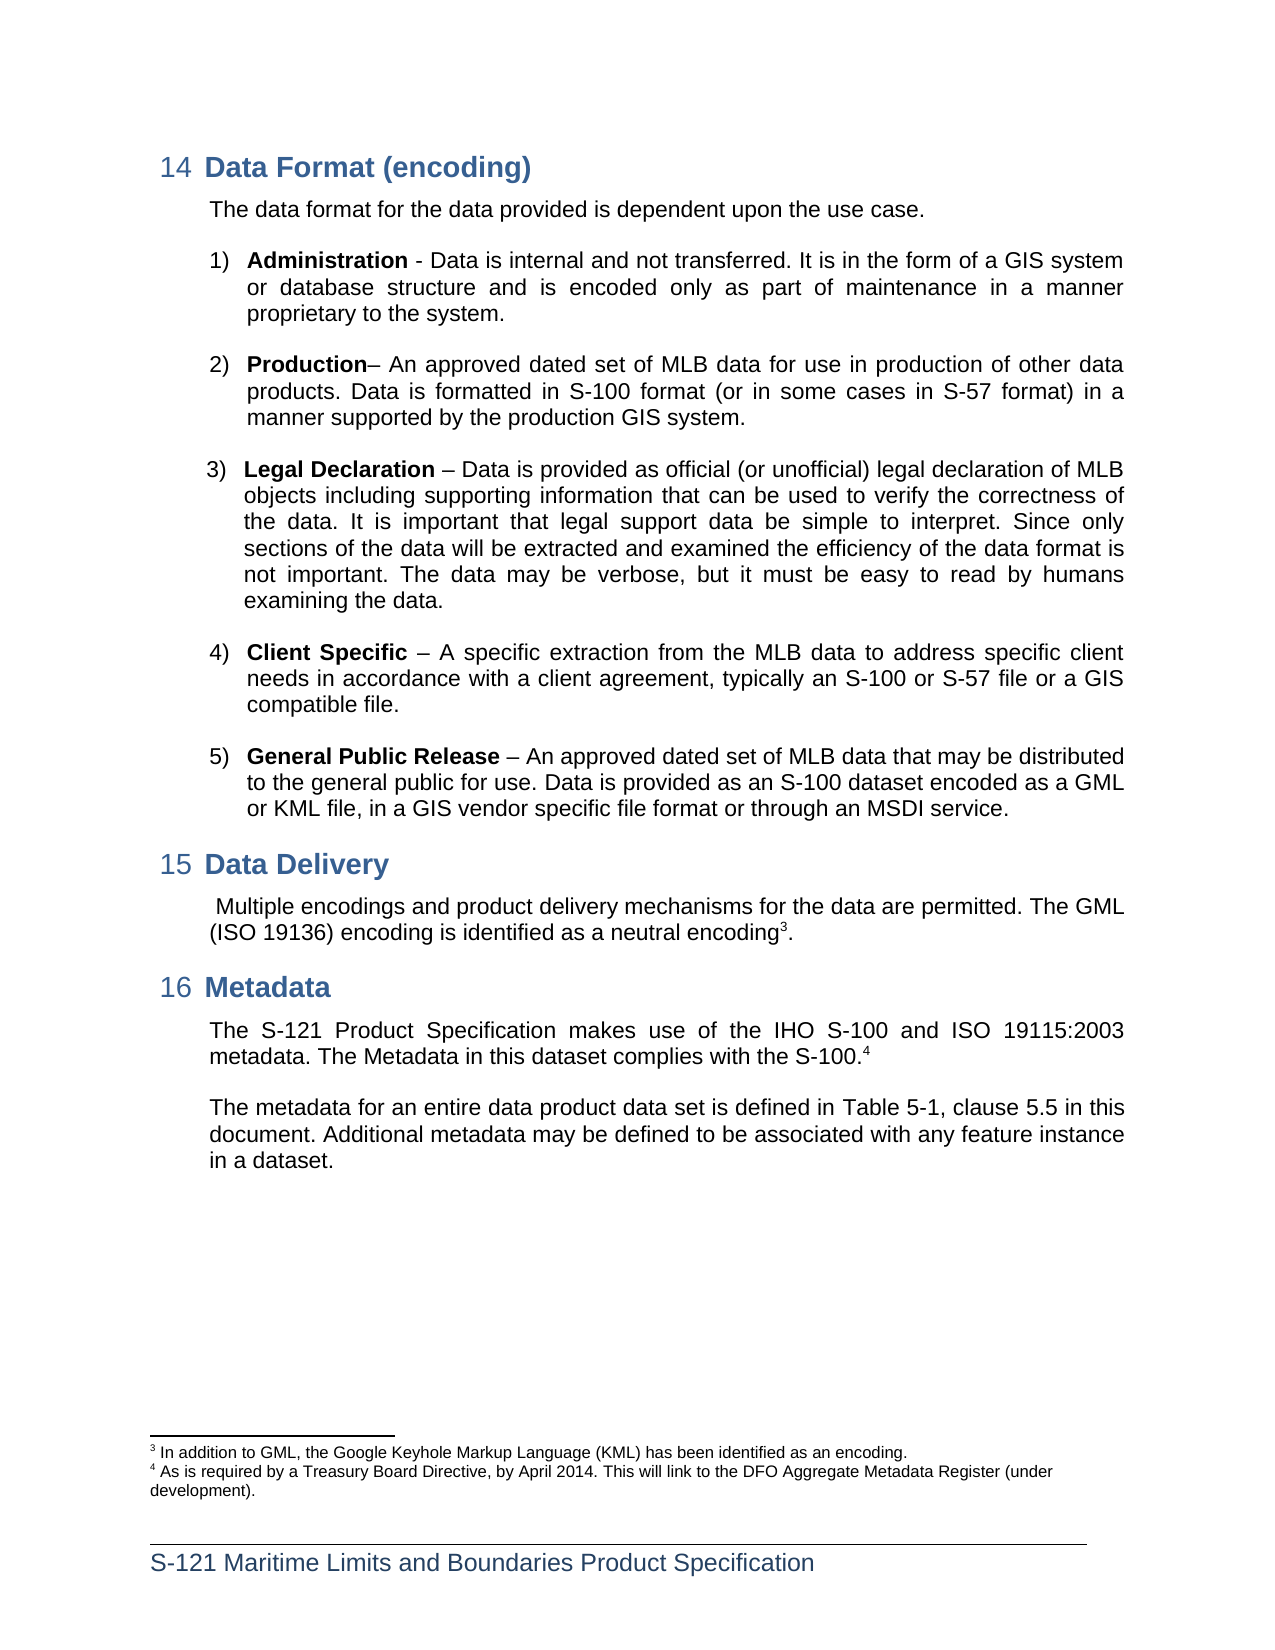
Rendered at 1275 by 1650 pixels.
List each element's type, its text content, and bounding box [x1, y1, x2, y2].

subtitle Metadata [159, 971, 1125, 1004]
text Multiple encodings and product delivery mechanisms for the data are permitted. The GML (ISO 19136) encoding is identified as a neutral encoding. [209, 893, 1125, 946]
text The S-121 Product Specification makes use of the IHO S-100 and ISO 19115:2003 metadata. The Metadata in this dataset complies with the S-100. [209, 1017, 1125, 1069]
list Production– An approved dated set of MLB data for use in production of other data products. Data is formatted in S-100 format (or in some cases in S-57 format) in a manner supported by the production GIS system. [209, 351, 1125, 431]
list Client Specific – A specific extraction from the MLB data to address specific client needs in accordance with a client agreement, typically an S-100 or S-57 file or a GIS compatible file. [209, 639, 1125, 718]
text The metadata for an entire data product data set is defined in Table 5-1, clause 5.5 in this document. Additional metadata may be defined to be associated with any feature instance in a dataset. [209, 1094, 1125, 1173]
list Legal Declaration – Data is provided as official (or unofficial) legal declaration of MLB objects including supporting information that can be used to verify the correctness of the data. It is important that legal support data be simple to interpret. Since only sections of the data will be extracted and examined the efficiency of the data format is not important. The data may be verbose, but it must be easy to read by humans examining the data. [206, 456, 1125, 614]
subtitle Data Delivery [159, 847, 1125, 880]
text The data format for the data provided is dependent upon the use case. [209, 196, 1125, 222]
list Administration - Data is internal and not transferred. It is in the form of a GIS system or database structure and is encoded only as part of maintenance in a manner proprietary to the system. [209, 247, 1125, 326]
list General Public Release – An approved dated set of MLB data that may be distributed to the general public for use. Data is provided as an S-100 dataset encoded as a GML or KML file, in a GIS vendor specific file format or through an MSDI service. [209, 743, 1125, 822]
subtitle Data Format (encoding) [159, 150, 1125, 183]
